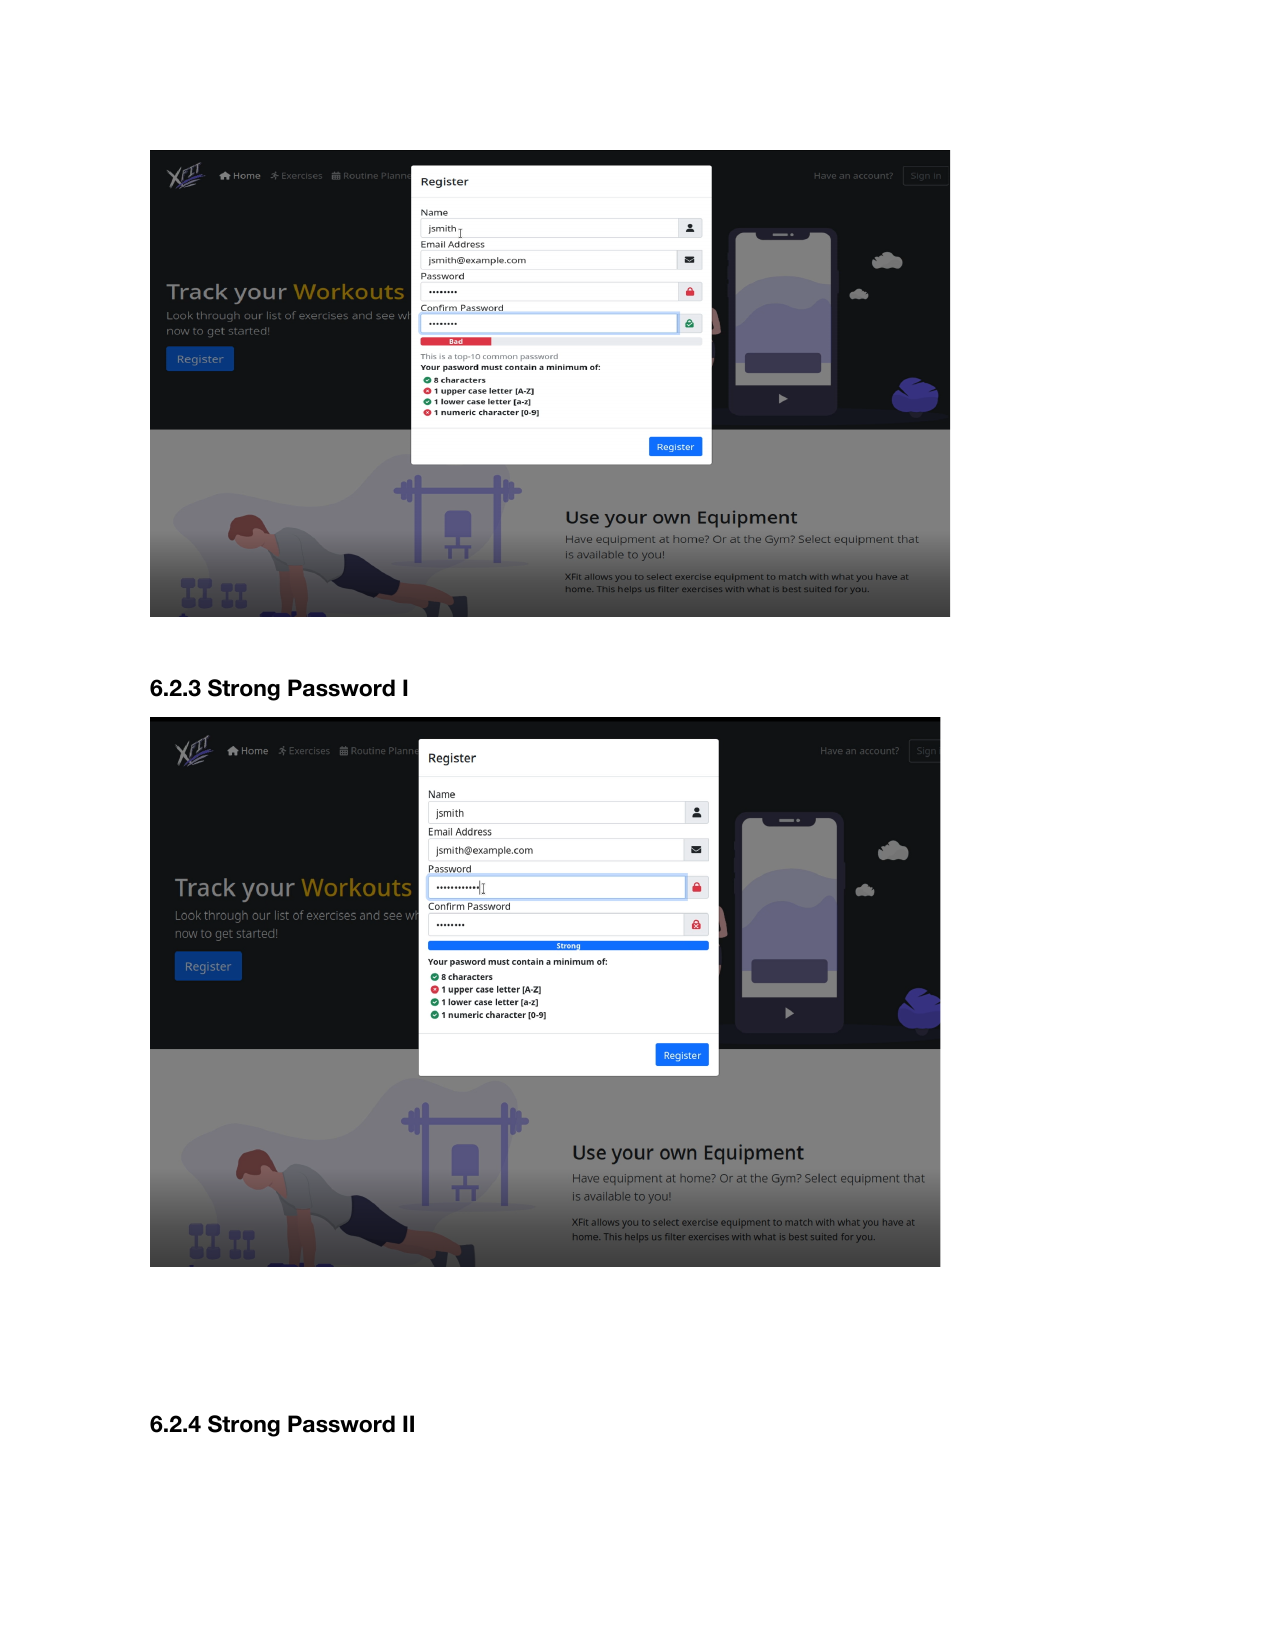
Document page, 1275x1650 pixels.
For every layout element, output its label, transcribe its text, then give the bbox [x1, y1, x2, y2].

picture [150, 150, 951, 617]
picture [150, 717, 941, 1267]
text 6.2.3 Strong Password I [150, 674, 1125, 703]
text 6.2.4 Strong Password II [150, 1410, 1125, 1439]
